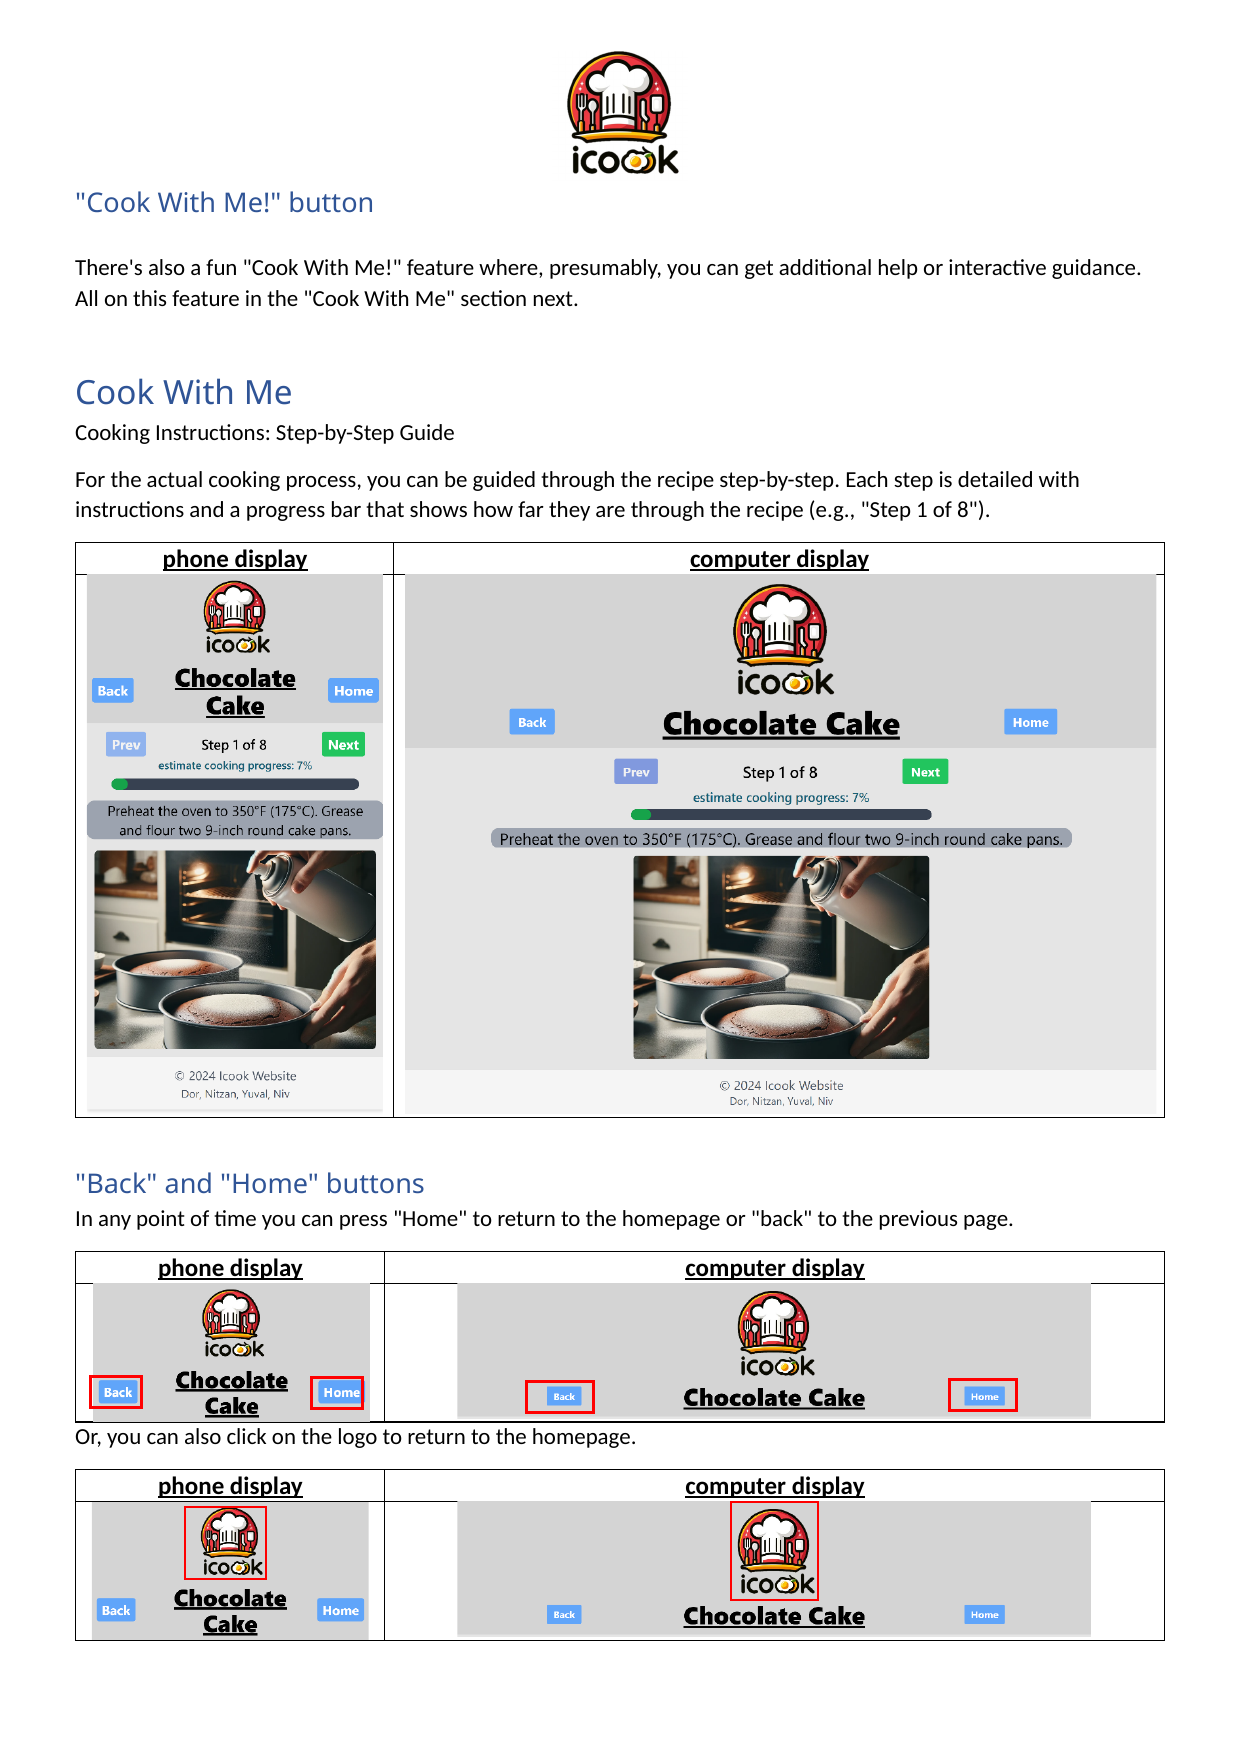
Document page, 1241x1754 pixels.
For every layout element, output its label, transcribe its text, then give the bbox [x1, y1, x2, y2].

table_header phone display [76, 1470, 384, 1501]
text All on this feature in the "Cook With Me" section next. [75, 284, 1165, 312]
subtitle Cook With Me [75, 369, 1165, 414]
subtitle "Back" and "Home" buttons [75, 1164, 1165, 1201]
text Or, you can also click on the logo to return to the homepage. [75, 1423, 1165, 1451]
picture [91, 1502, 369, 1640]
table_header phone display [76, 1252, 384, 1283]
text There's also a fun "Cook With Me!" feature where, presumably, you can get additional help or interactive guidance. [75, 253, 1165, 281]
table_cell [394, 575, 1164, 1117]
table_cell [76, 1284, 93, 1421]
picture [732, 1503, 817, 1599]
picture [552, 51, 688, 102]
picture [457, 1283, 1091, 1419]
picture [93, 1378, 140, 1406]
text Cooking Instructions: Step-by-Step Guide [75, 418, 1165, 446]
table_cell [383, 575, 393, 1117]
table_cell [369, 1502, 384, 1639]
text In any point of time you can press "Home" to return to the homepage or "back" to the previous page. [75, 1204, 1165, 1232]
table_header computer display [385, 1470, 1164, 1501]
table_cell [370, 1284, 384, 1421]
table_cell [76, 1502, 91, 1639]
table_header phone display [76, 543, 393, 573]
table_cell [385, 1284, 1164, 1421]
table_header computer display [394, 543, 1164, 573]
picture [86, 574, 383, 1117]
picture [405, 574, 1157, 1114]
table_header computer display [385, 1252, 1164, 1283]
table_cell [385, 1502, 1164, 1639]
text For the actual cooking process, you can be guided through the recipe step-by-step. Each step is detailed with instructions and a progress bar that shows how far they are through the recipe (e.g., "Step 1 of 8"). [75, 465, 1165, 523]
picture [93, 1283, 370, 1422]
table_cell [76, 575, 86, 1117]
picture [457, 1501, 1091, 1637]
subtitle "Cook With Me!" button [75, 102, 1165, 220]
